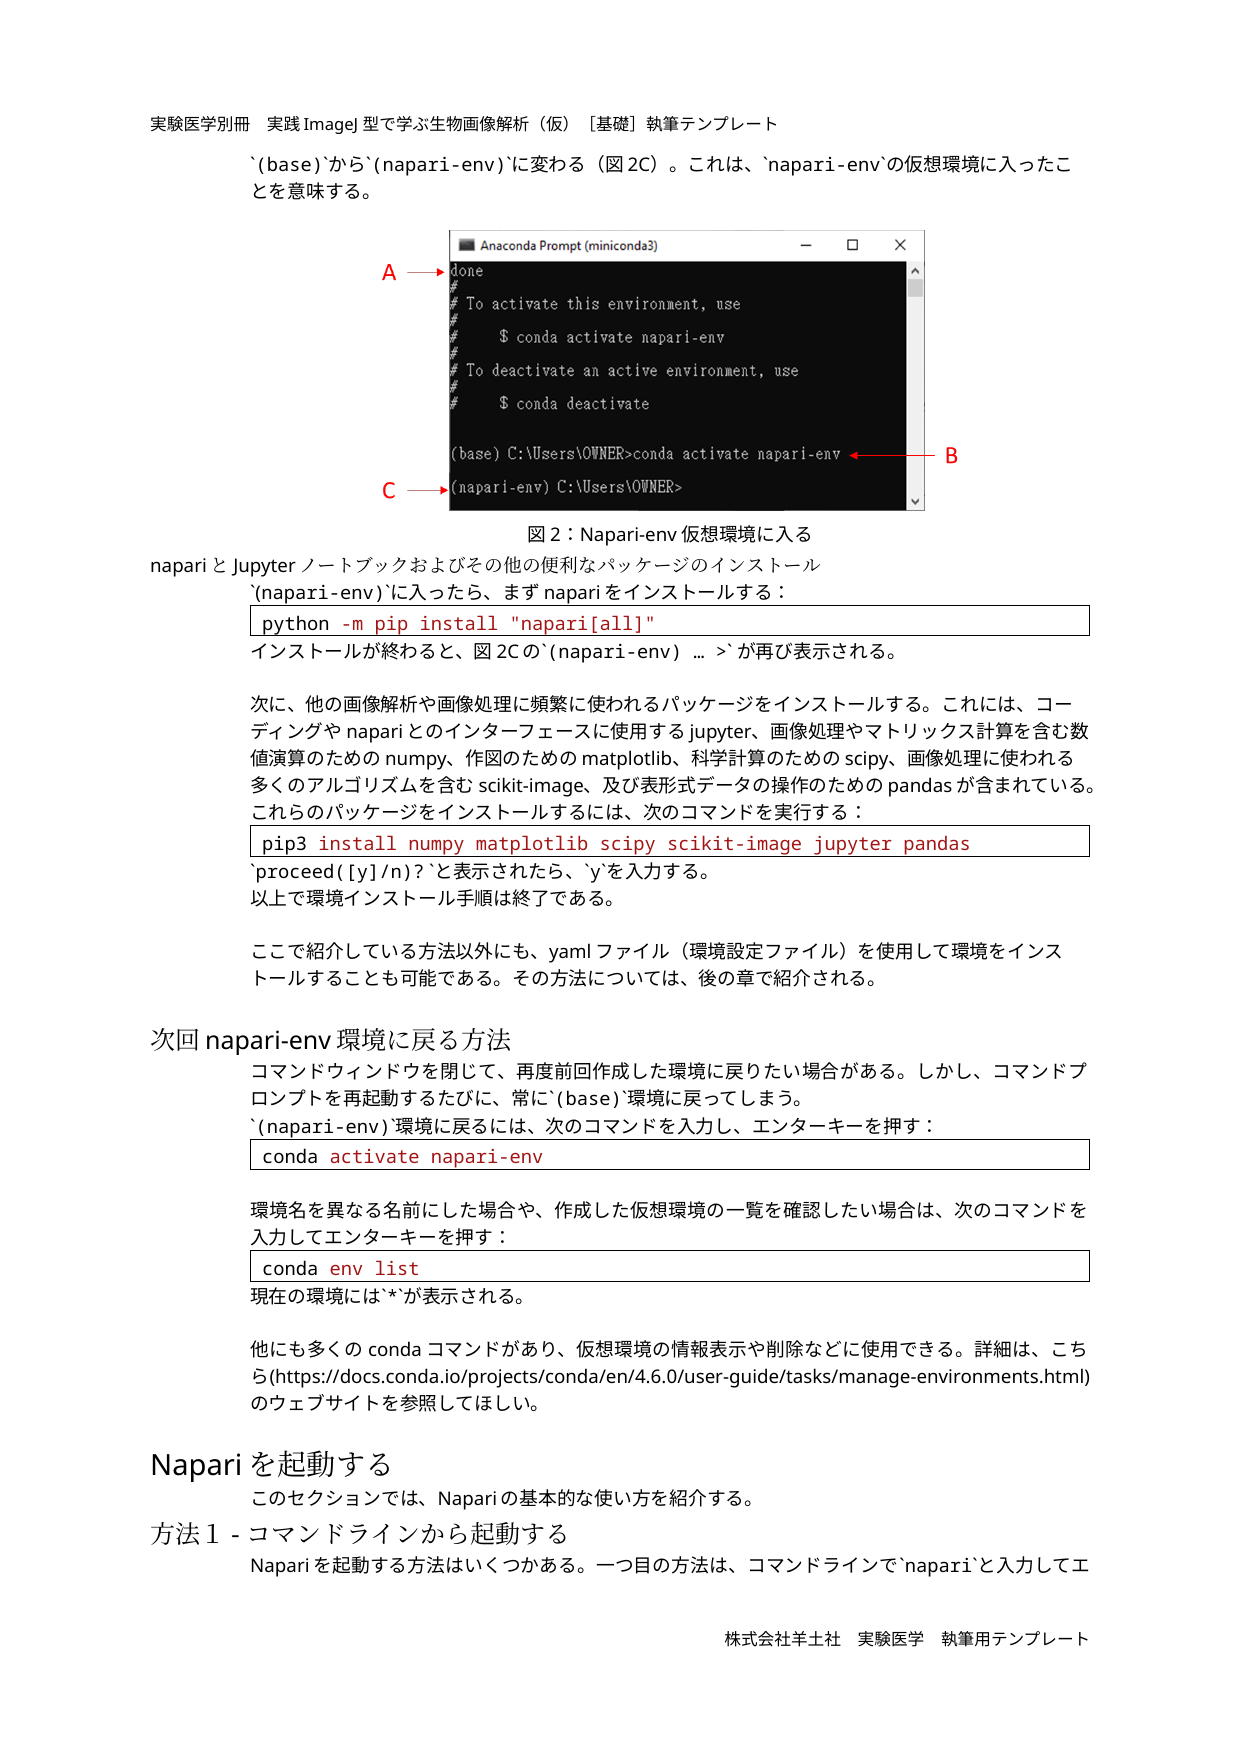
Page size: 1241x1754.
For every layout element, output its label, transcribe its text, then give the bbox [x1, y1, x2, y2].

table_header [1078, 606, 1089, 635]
text 他にも多くのcondaコマンドがあり、仮想環境の情報表示や削除などに使用できる。詳細は、こちら(https://docs.conda.io/projects/conda/en/4.6.0/user-guide/tasks/manage-environments.html)のウェブサイトを参照してほしい。 [250, 1334, 1090, 1416]
text `proceed([y]/n)? `と表示されたら、`y`を入力する。 [250, 857, 1090, 884]
subtitle 方法１ - コマンドラインから起動する [150, 1515, 1090, 1551]
subtitle napariとJupyterノートブックおよびその他の便利なパッケージのインストール [150, 551, 1090, 577]
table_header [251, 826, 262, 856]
text 次に、他の画像解析や画像処理に頻繁に使われるパッケージをインストールする。これには、コーディングやnapariとのインターフェースに使用するjupyter、画像処理やマトリックス計算を含む数値演算のためのnumpy、作図のためのmatplotlib、科学計算のためのscipy、画像処理に使われる多くのアルゴリズムを含むscikit-image、及び表形式データの操作のためのpandasが含まれている。これらのパッケージをインストールするには、次のコマンドを実行する： [250, 689, 1090, 825]
text コマンドウィンドウを閉じて、再度前回作成した環境に戻りたい場合がある。しかし、コマンドプロンプトを再起動するたびに、常に`(base)`環境に戻ってしまう。 [250, 1057, 1090, 1111]
subtitle Napariを起動する [150, 1442, 1090, 1484]
text 現在の環境には`*`が表示される。 [250, 1282, 1090, 1309]
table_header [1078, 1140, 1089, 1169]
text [250, 1551, 1090, 1578]
text このセクションでは、Napariの基本的な使い方を紹介する。 [150, 1484, 1090, 1511]
text `(base)`から`(napari-env)`に変わる（図2C）。これは、`napari-env`の仮想環境に入ったことを意味する。 [250, 150, 1090, 204]
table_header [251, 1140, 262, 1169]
picture [367, 230, 974, 520]
subtitle 次回napari-env環境に戻る方法 [150, 1021, 1090, 1057]
text 図2：Napari-env 仮想環境に入る [250, 519, 1090, 546]
text ここで紹介している方法以外にも、yamlファイル（環境設定ファイル）を使用して環境をインストールすることも可能である。その方法については、後の章で紹介される。 [250, 937, 1090, 991]
text 環境名を異なる名前にした場合や、作成した仮想環境の一覧を確認したい場合は、次のコマンドを入力してエンターキーを押す： [250, 1196, 1090, 1250]
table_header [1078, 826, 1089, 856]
text `(napari-env)`環境に戻るには、次のコマンドを入力し、エンターキーを押す： [250, 1111, 1090, 1138]
text 以上で環境インストール手順は終了である。 [250, 884, 1090, 911]
text `(napari-env)`に入ったら、まずnapariをインストールする： [250, 577, 1090, 605]
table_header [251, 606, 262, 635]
text インストールが終わると、図2Cの`(napari-env) … >` が再び表示される。 [250, 636, 1090, 664]
